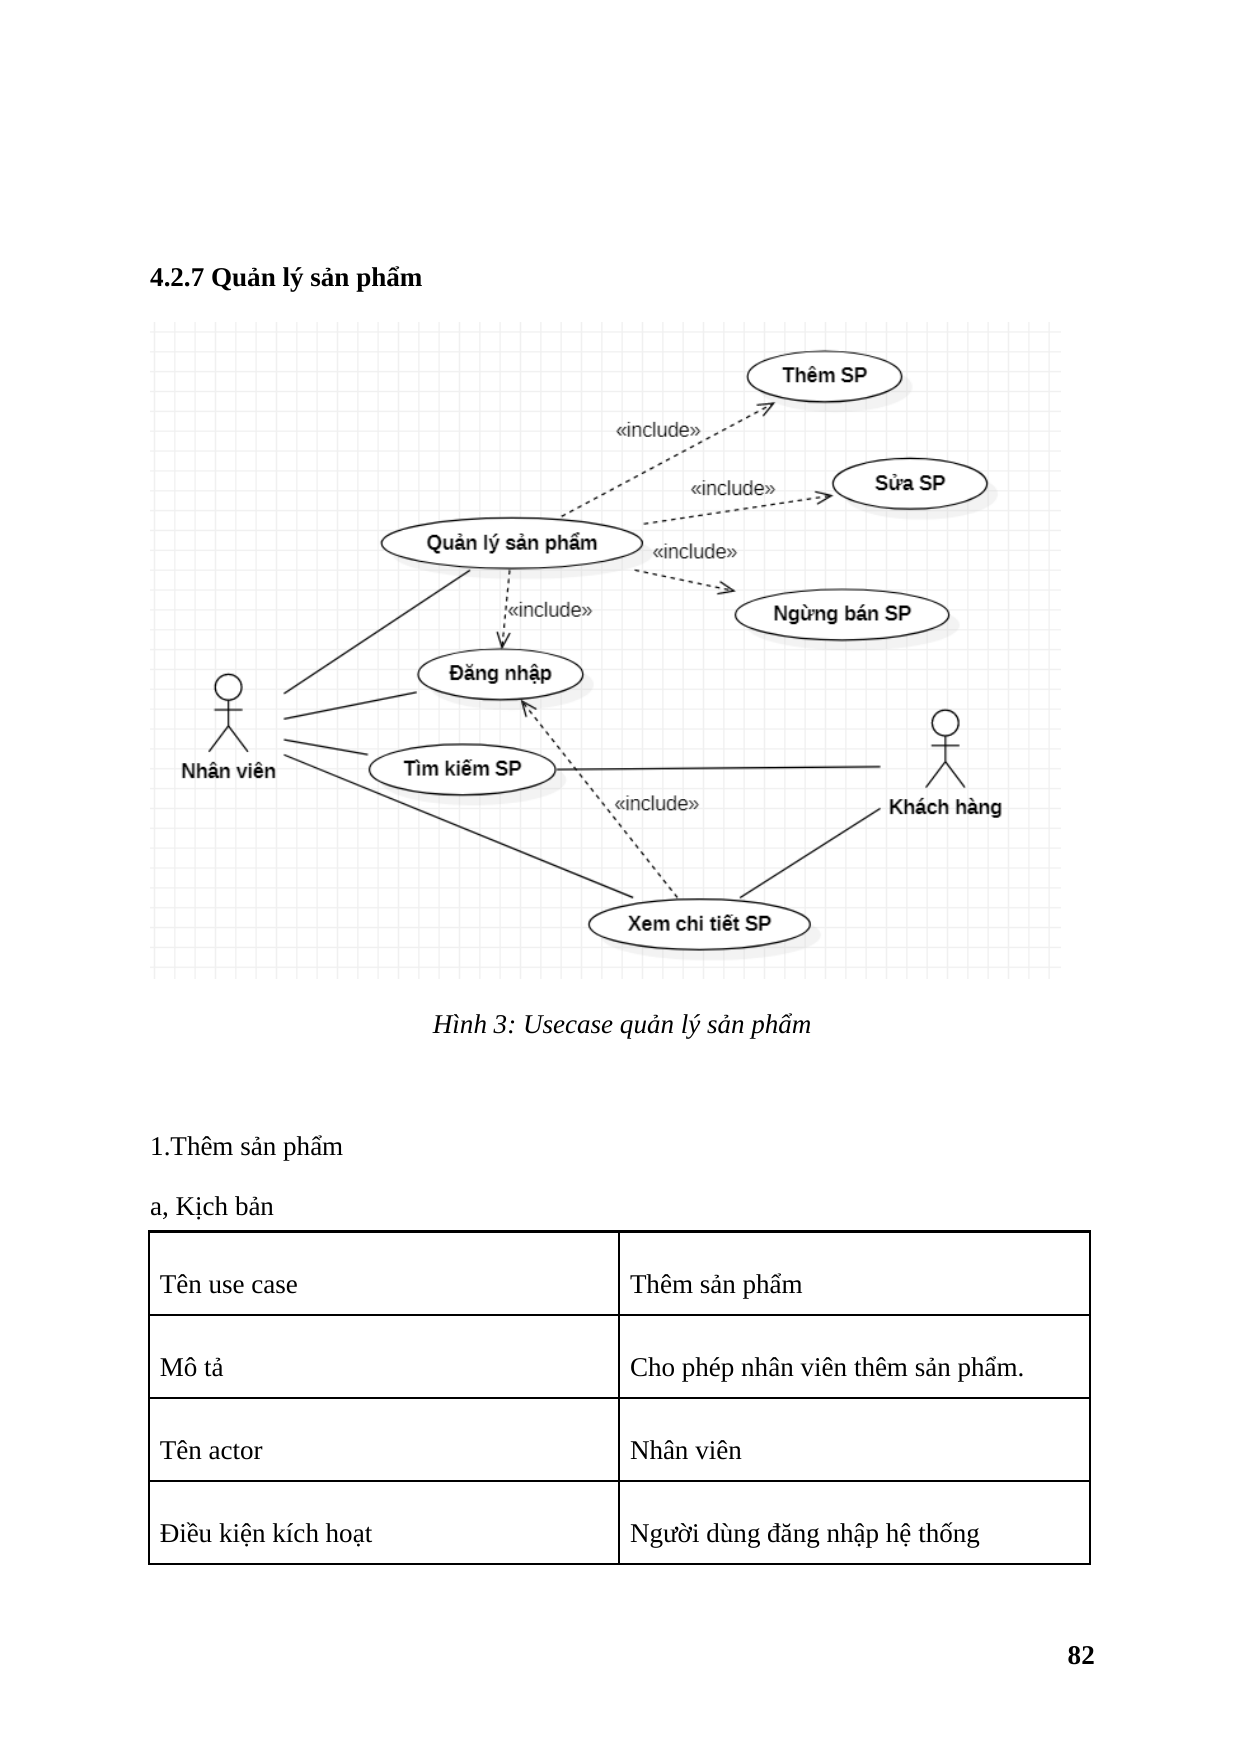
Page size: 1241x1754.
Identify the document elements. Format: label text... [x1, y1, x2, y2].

table_cell Mô tả [150, 1316, 618, 1397]
picture [150, 322, 1061, 979]
table_header Thêm sản phẩm [620, 1233, 1089, 1313]
text Hình 3: Usecase quản lý sản phẩm [150, 1008, 1094, 1039]
table_cell Tên actor [150, 1399, 618, 1480]
table_header Tên use case [150, 1233, 618, 1313]
text a, Kịch bản [150, 1190, 1094, 1222]
table_cell Điều kiện kích hoạt [150, 1482, 618, 1563]
table_cell Người dùng đăng nhập hệ thống [620, 1482, 1089, 1563]
table_cell Nhân viên [620, 1399, 1089, 1480]
subtitle 4.2.7 Quản lý sản phẩm [150, 261, 1094, 292]
table_cell Cho phép nhân viên thêm sản phẩm. [620, 1316, 1089, 1397]
subtitle 1.Thêm sản phẩm [150, 1130, 1094, 1161]
